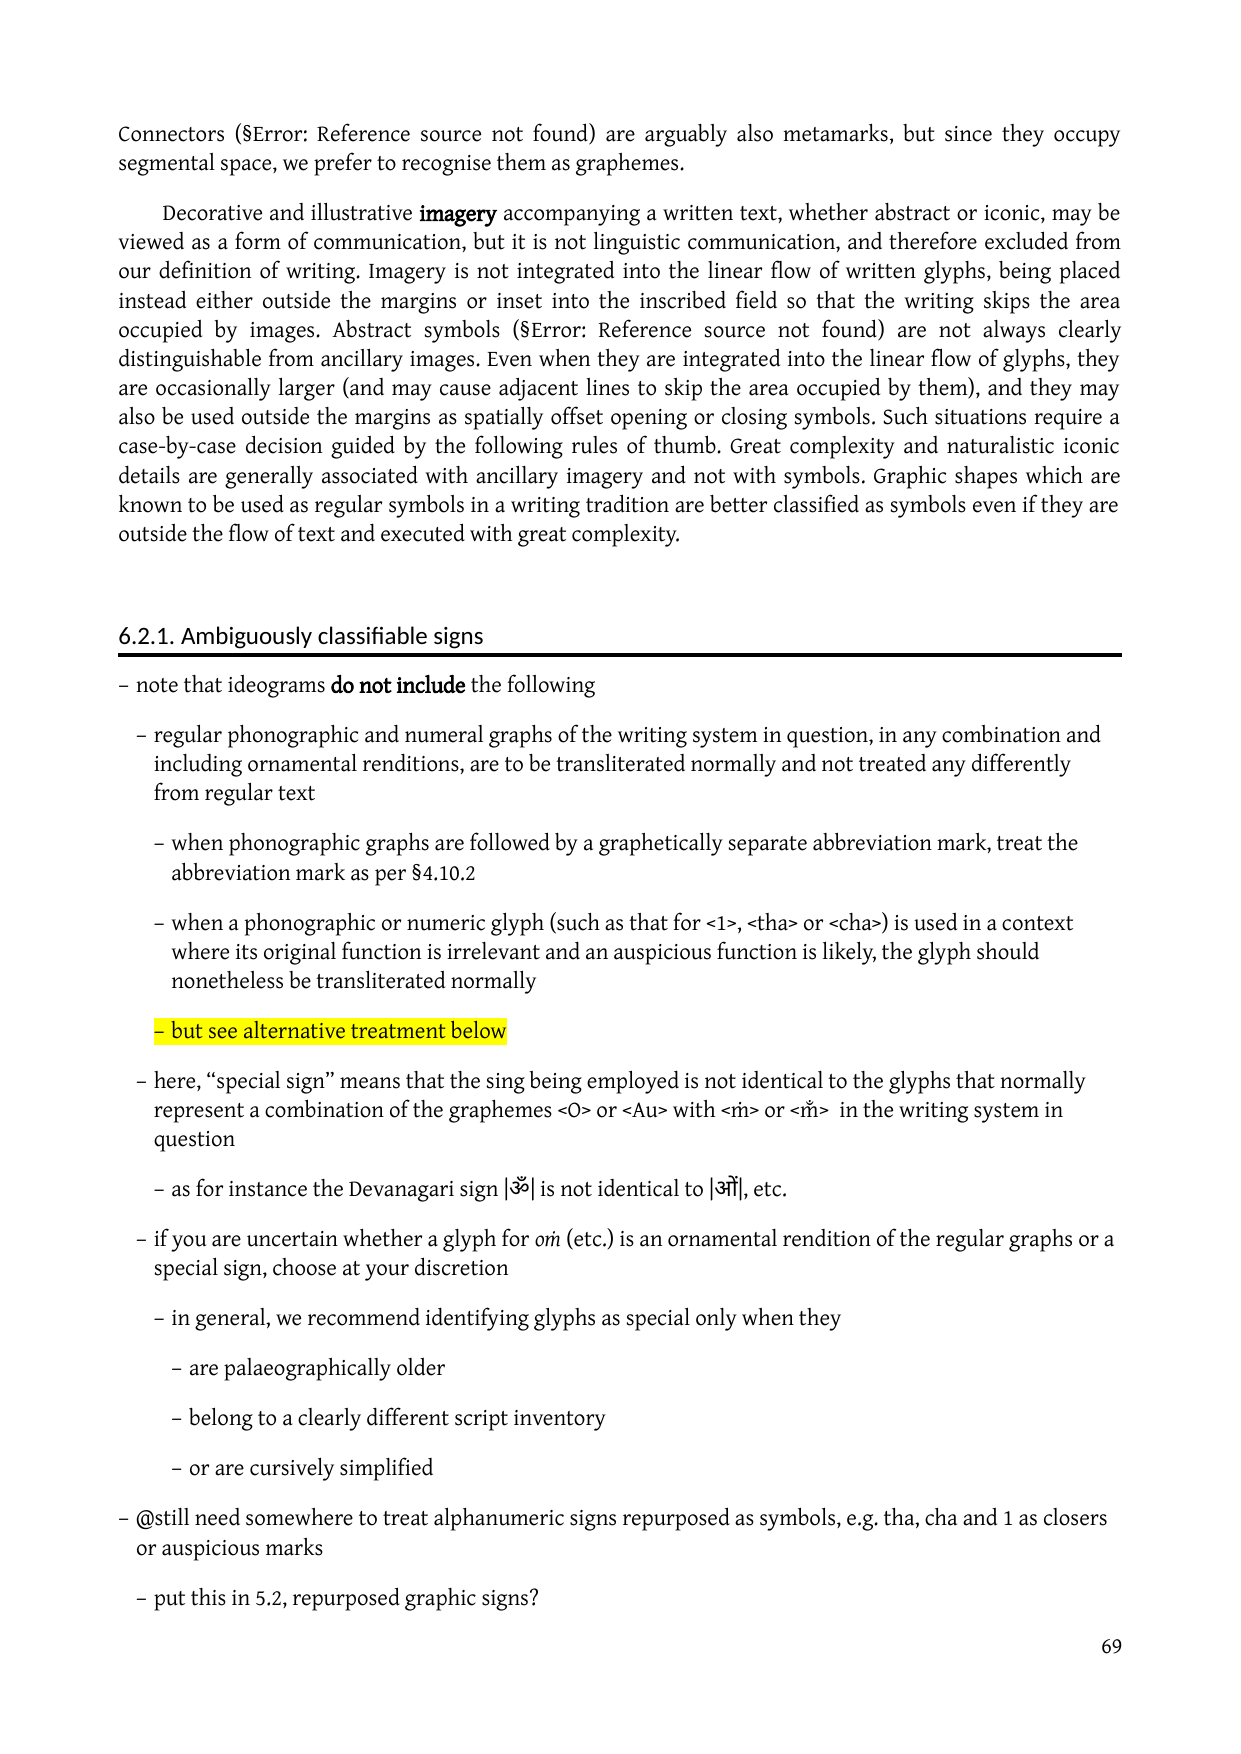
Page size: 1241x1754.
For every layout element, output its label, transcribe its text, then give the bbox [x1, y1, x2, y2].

list are palaeographically older [171, 1352, 1122, 1382]
list or are cursively simplified [171, 1452, 1122, 1482]
list regular phonographic and numeral graphs of the writing system in question, in any combination and including ornamental renditions, are to be transliterated normally and not treated any differently from regular text [136, 719, 1122, 807]
subtitle Ambiguously classifiable signs [118, 618, 1122, 653]
list put this in 5.2, repurposed graphic signs? [136, 1582, 1122, 1611]
list belong to a clearly different script inventory [171, 1402, 1122, 1432]
list but see alternative treatment below [153, 1015, 1122, 1044]
list if you are uncertain whether a glyph for oṁ (etc.) is an ornamental rendition of the regular graphs or a special sign, choose at your discretion [136, 1223, 1122, 1282]
list in general, we recommend identifying glyphs as special only when they [153, 1302, 1122, 1332]
list when phonographic graphs are followed by a graphetically separate abbreviation mark, treat the abbreviation mark as per §4.9.2 [153, 827, 1122, 886]
list as for instance the Devanagari sign |ॐ| is not identical to |ओं|, etc. [153, 1173, 1122, 1202]
list note that ideograms do not include the following [118, 669, 1122, 698]
list @still need somewhere to treat alphanumeric signs repurposed as symbols, e.g. tha, cha and 1 as closers or auspicious marks [118, 1502, 1122, 1561]
list here, “special sign” means that the sing being employed is not identical to the glyphs that normally represent a combination of the graphemes <O> or <Au> with <ṁ> or <m̐> in the writing system in question [136, 1065, 1122, 1152]
list when a phonographic or numeric glyph (such as that for <1>, <tha> or <cha>) is used in a context where its original function is irrelevant and an auspicious function is likely, the glyph should nonetheless be transliterated normally [153, 907, 1122, 994]
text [118, 118, 1122, 176]
